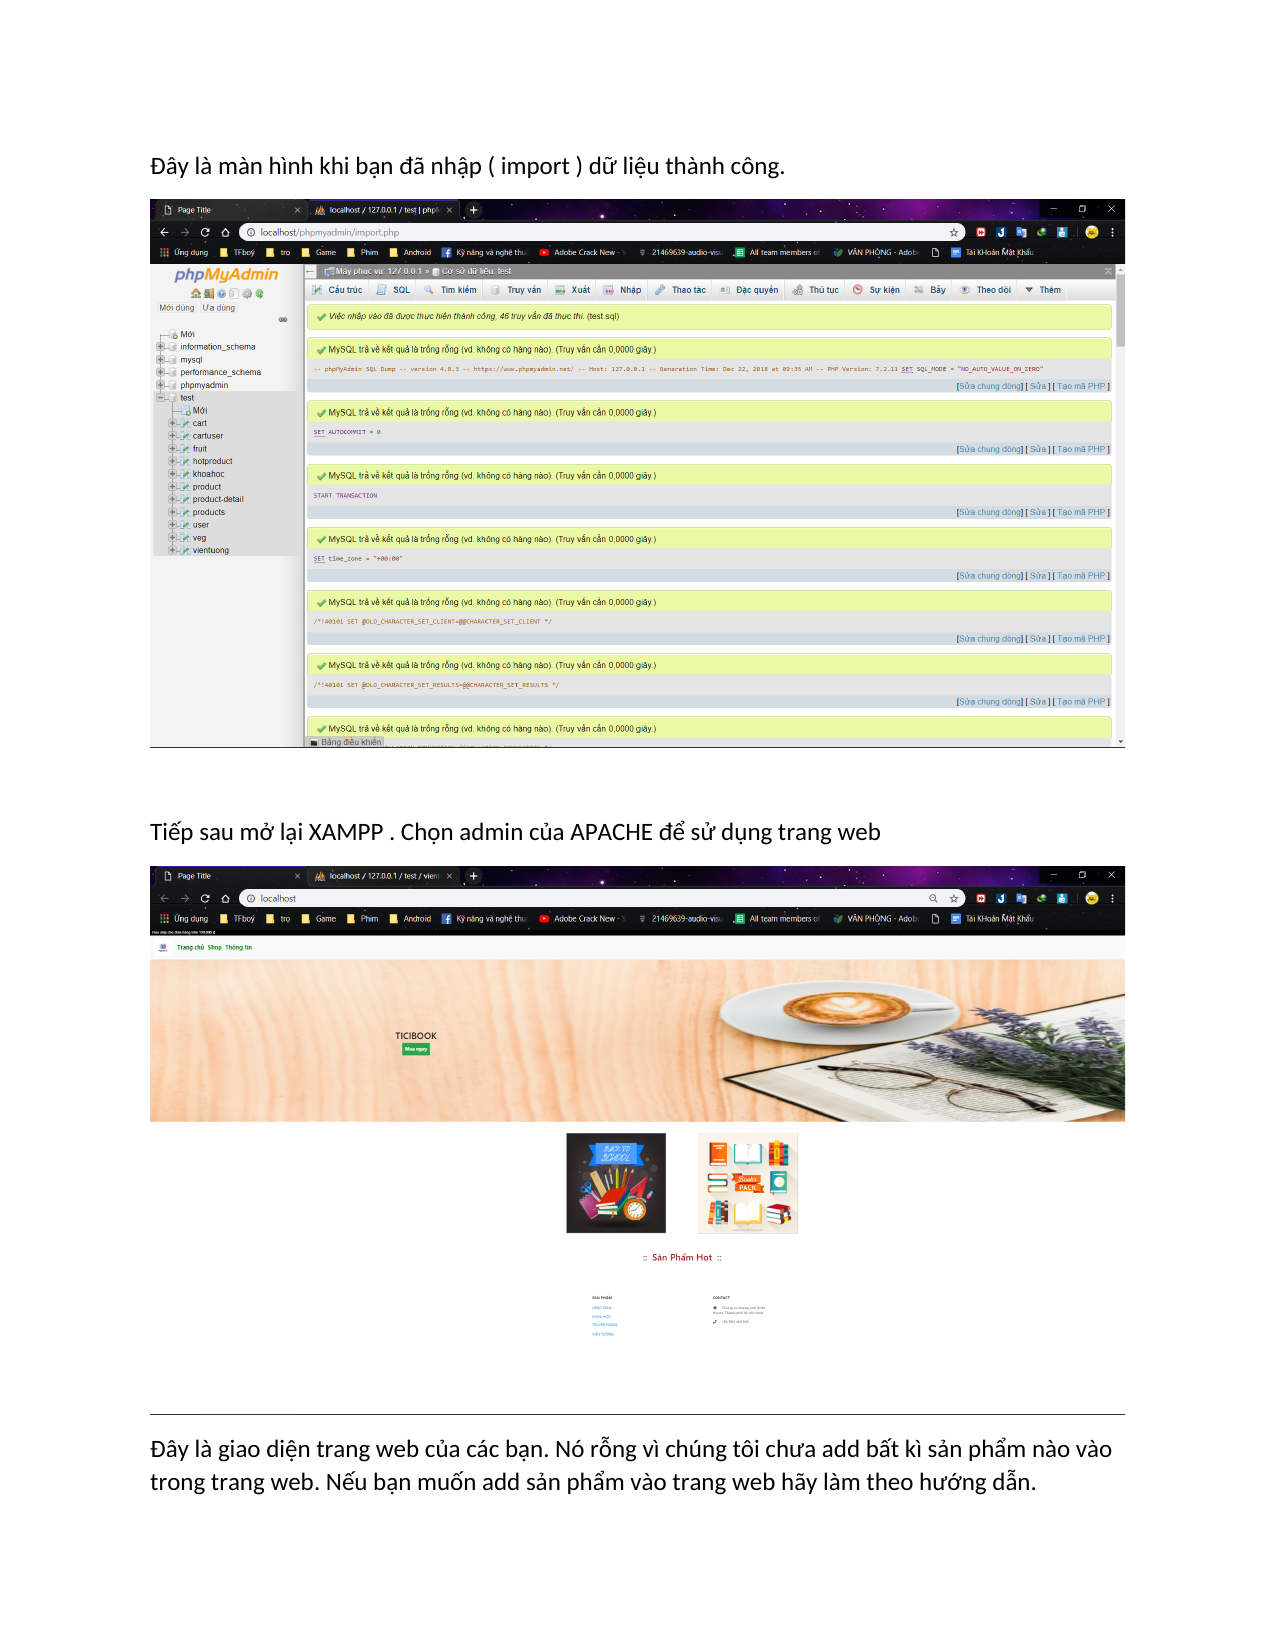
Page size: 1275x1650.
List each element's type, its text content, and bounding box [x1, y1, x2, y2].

text Tiếp sau mở lại XAMPP . Chọn admin của APACHE để sử dụng trang web [150, 816, 1125, 847]
picture [150, 866, 1125, 1415]
text Đây là giao diện trang web của các bạn. Nó rỗng vì chúng tôi chưa add bất kì sản phẩm nào vào trong trang web. Nếu bạn muốn add sản phẩm vào trang web hãy làm theo hướng dẫn. [150, 1433, 1125, 1497]
picture [150, 199, 1125, 748]
text Đây là màn hình khi bạn đã nhập ( import ) dữ liệu thành công. [150, 150, 1125, 181]
